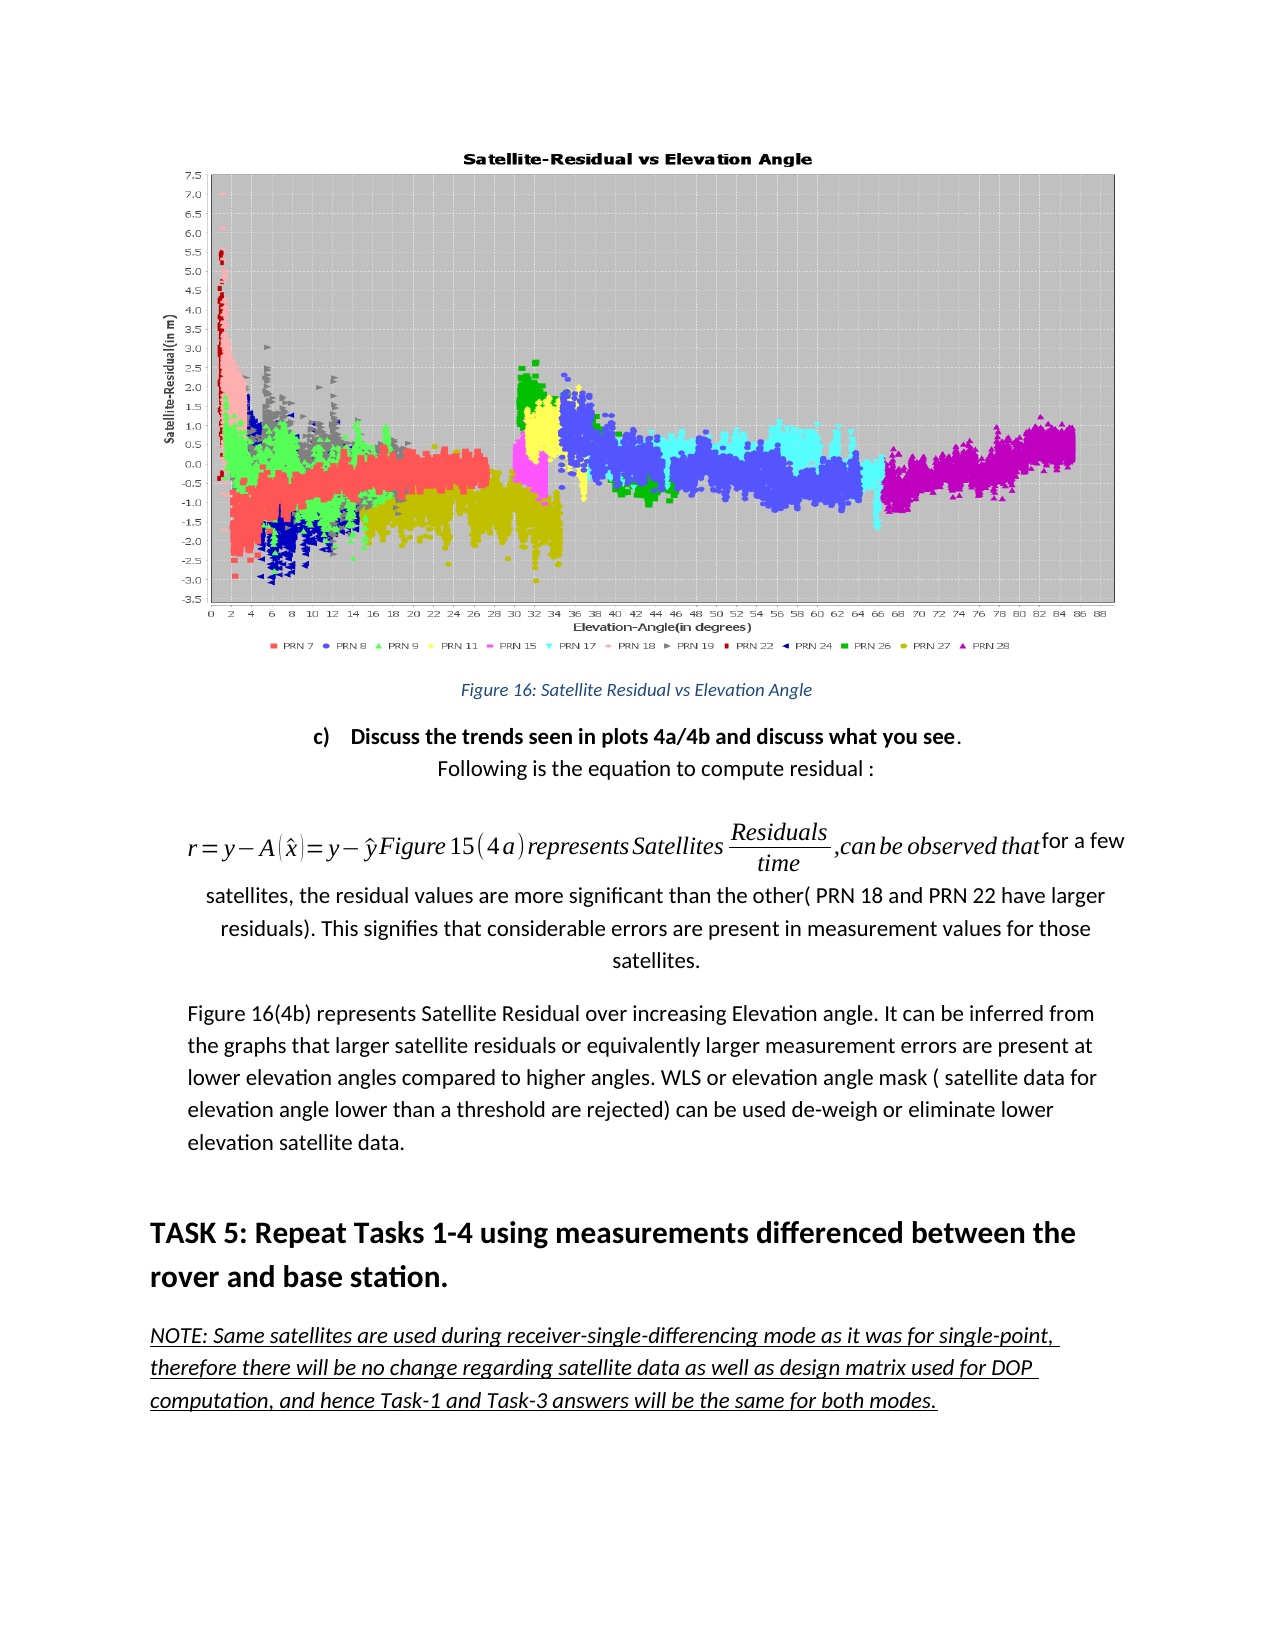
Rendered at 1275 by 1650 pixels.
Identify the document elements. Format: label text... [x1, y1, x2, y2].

text NOTE: Same satellites are used during receiver-single-differencing mode as it was for single-point, therefore there will be no change regarding satellite data as well as design matrix used for DOP computation, and hence Task-1 and Task-3 answers will be the same for both modes. [150, 1321, 1125, 1414]
list Discuss the trends seen in plots 4a/4b and discuss what you see. Following is the equation to compute residual : for a few satellites, the residual values are more significant than the other( PRN 18 and PRN 22 have larger residuals). This signifies that considerable errors are present in measurement values for those satellites. [150, 722, 1125, 974]
text TASK 5: Repeat Tasks 1-4 using measurements differenced between the rover and base station. [150, 1213, 1125, 1295]
text Figure 16(4b) represents Satellite Residual over increasing Elevation angle. It can be inferred from the graphs that larger satellite residuals or equivalently larger measurement errors are present at lower elevation angles compared to higher angles. WLS or elevation angle mask ( satellite data for elevation angle lower than a threshold are rejected) can be used de-weigh or eliminate lower elevation satellite data. [187, 999, 1125, 1188]
picture [150, 150, 1125, 654]
